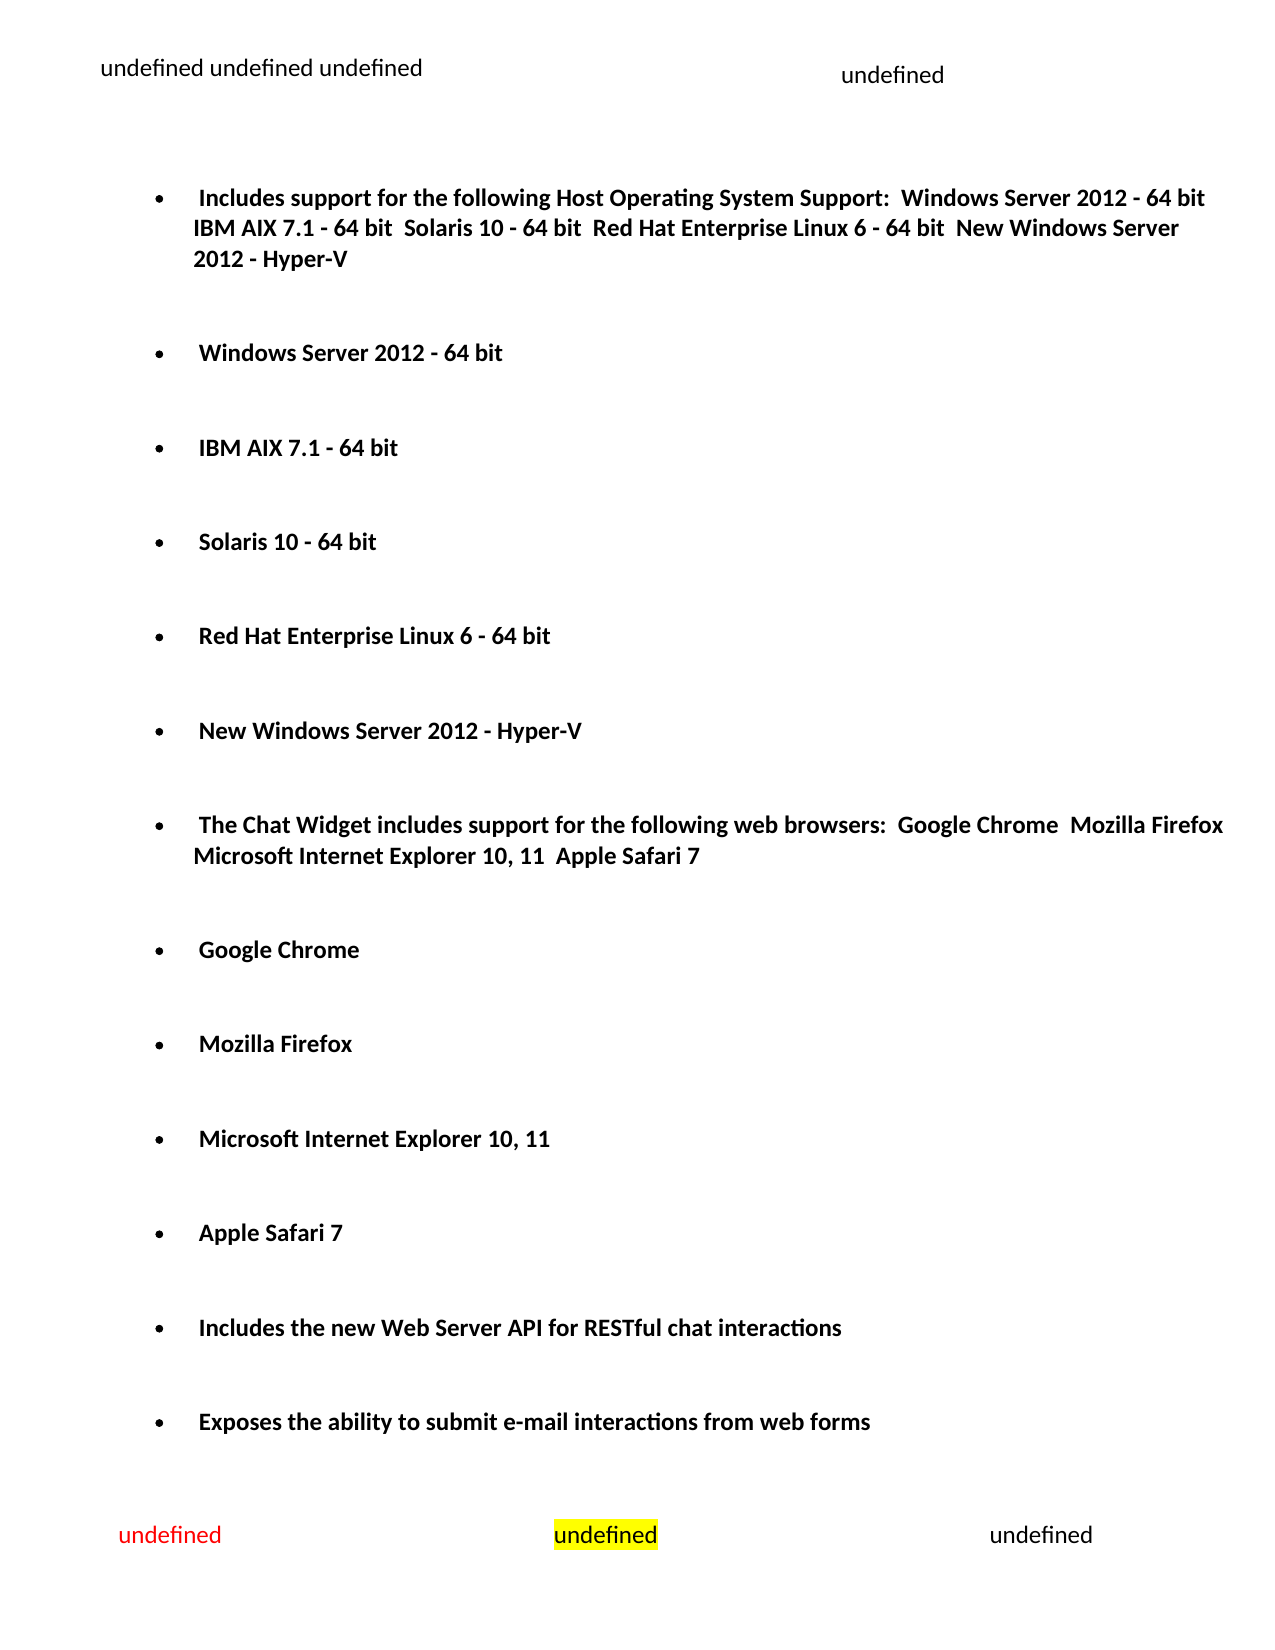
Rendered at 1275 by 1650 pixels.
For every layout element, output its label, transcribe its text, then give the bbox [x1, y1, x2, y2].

list Apple Safari 7 [156, 1217, 1226, 1248]
list New Windows Server 2012 - Hyper-V [156, 715, 1226, 745]
list Red Hat Enterprise Linux 6 - 64 bit [156, 621, 1226, 651]
list Solaris 10 - 64 bit [156, 526, 1226, 557]
list Includes support for the following Host Operating System Support: Windows Server 2012 - 64 bit IBM AIX 7.1 - 64 bit Solaris 10 - 64 bit Red Hat Enterprise Linux 6 - 64 bit New Windows Server 2012 - Hyper-V [156, 182, 1226, 273]
list Includes the new Web Server API for RESTful chat interactions [156, 1312, 1226, 1342]
list IBM AIX 7.1 - 64 bit [156, 432, 1226, 462]
list Microsoft Internet Explorer 10, 11 [156, 1123, 1226, 1153]
list The Chat Widget includes support for the following web browsers: Google Chrome Mozilla Firefox Microsoft Internet Explorer 10, 11 Apple Safari 7 [156, 809, 1226, 870]
list Exposes the ability to submit e-mail interactions from web forms [156, 1406, 1226, 1437]
list Mozilla Firefox [156, 1028, 1226, 1059]
list Google Chrome [156, 934, 1226, 965]
list Windows Server 2012 - 64 bit [156, 337, 1226, 368]
